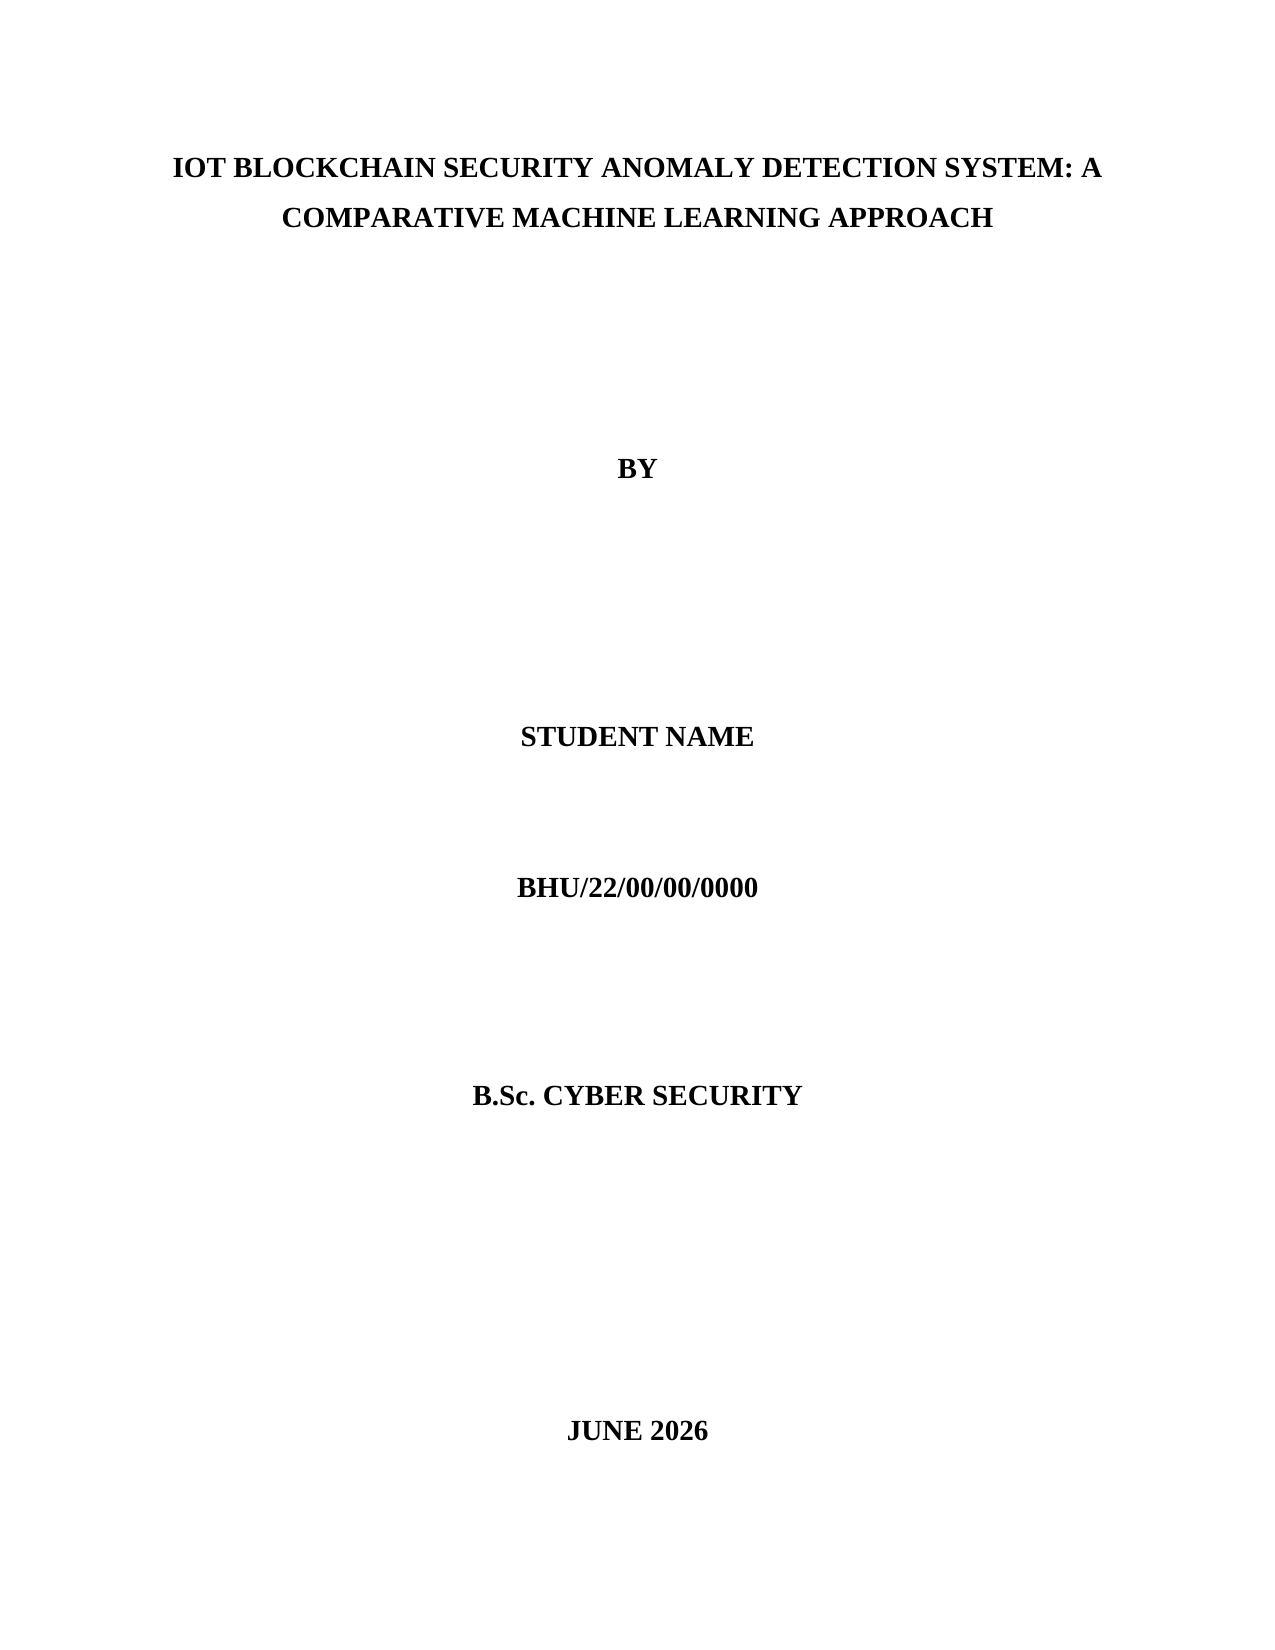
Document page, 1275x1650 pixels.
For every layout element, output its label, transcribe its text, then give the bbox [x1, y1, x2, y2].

text B.Sc. CYBER SECURITY [150, 1078, 1125, 1112]
text STUDENT NAME [150, 719, 1125, 753]
text IOT BLOCKCHAIN SECURITY ANOMALY DETECTION SYSTEM: A COMPARATIVE MACHINE LEARNING APPROACH [150, 150, 1125, 234]
text BHU/22/00/00/0000 [150, 870, 1125, 904]
text JUNE 2026 [150, 1413, 1125, 1447]
text BY [150, 452, 1125, 485]
